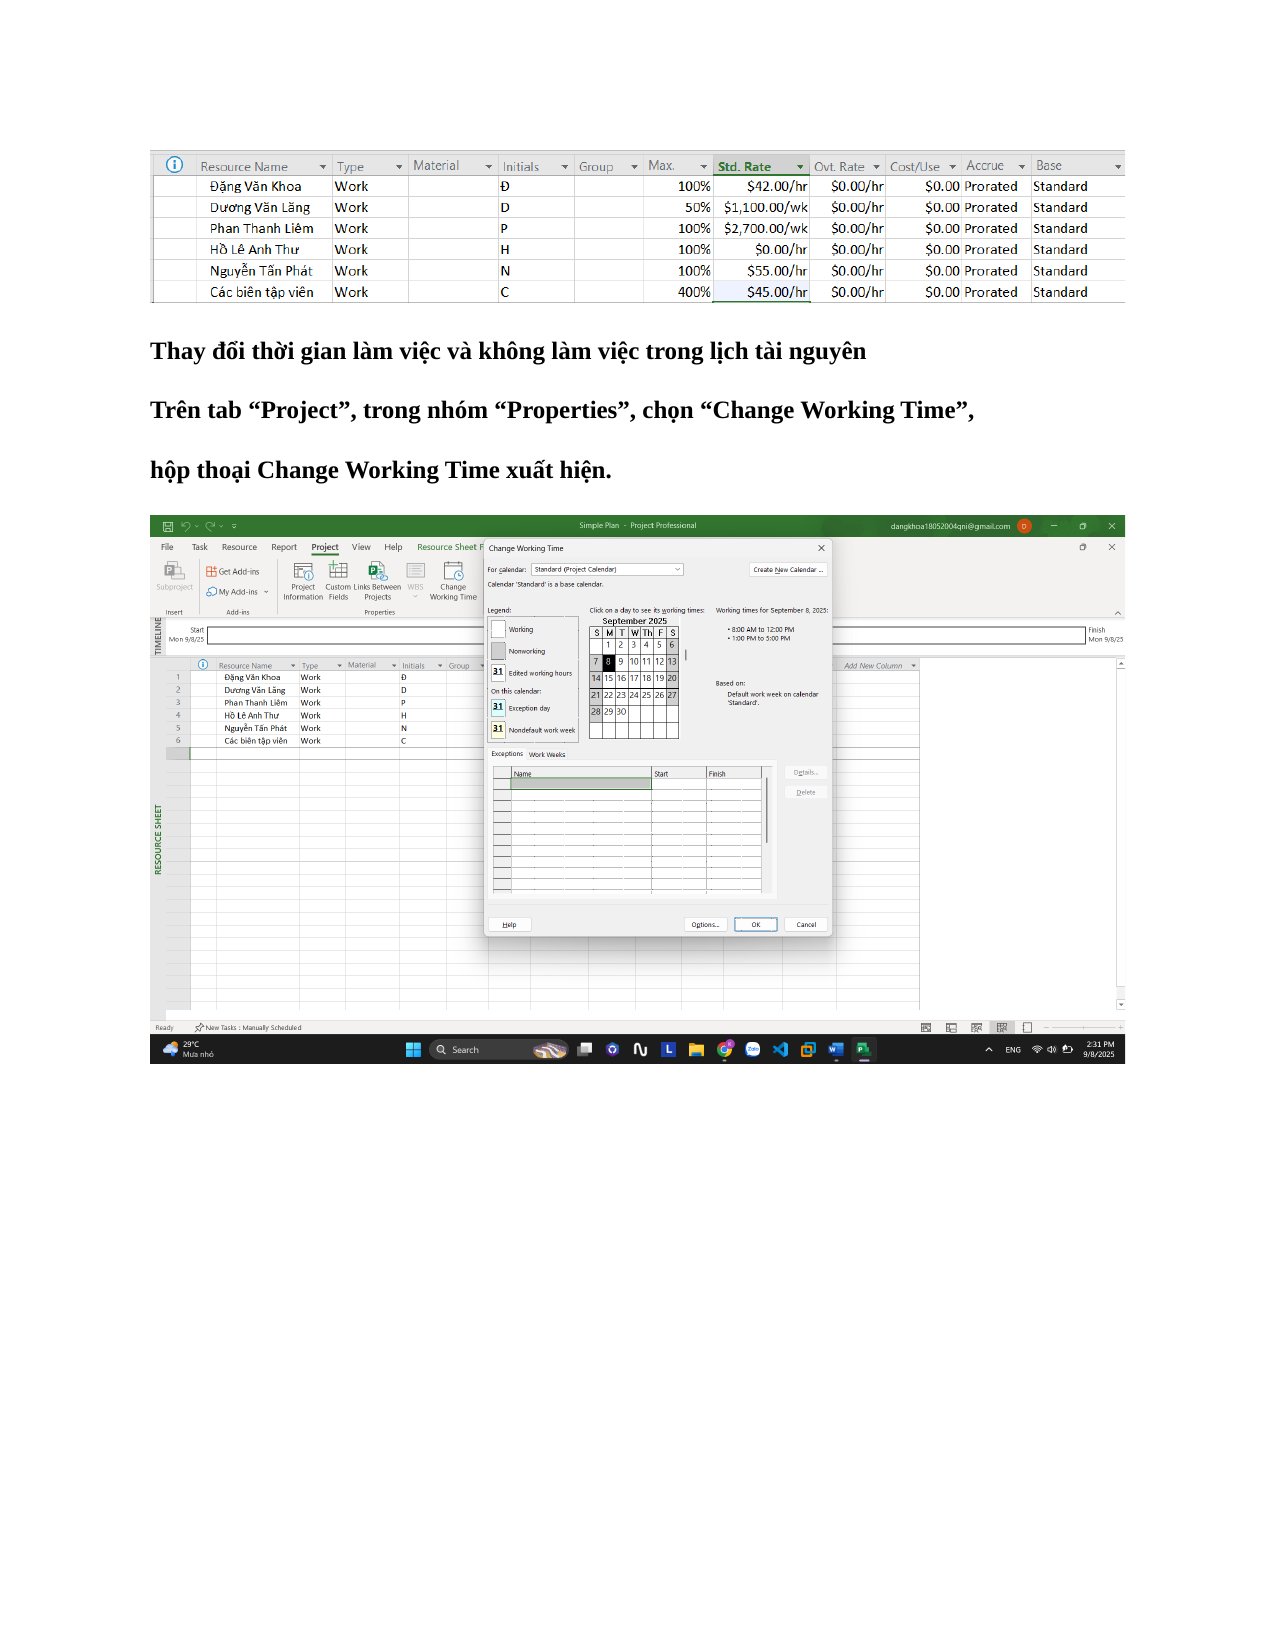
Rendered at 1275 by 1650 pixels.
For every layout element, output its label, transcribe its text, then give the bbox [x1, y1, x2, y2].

text hộp thoại Change Working Time xuất hiện. [150, 455, 1125, 484]
picture [150, 515, 1125, 1064]
text Thay đổi thời gian làm việc và không làm việc trong lịch tài nguyên [150, 336, 1125, 364]
text Trên tab “Project”, trong nhóm “Properties”, chọn “Change Working Time”, [150, 396, 1125, 424]
picture [150, 150, 1125, 303]
